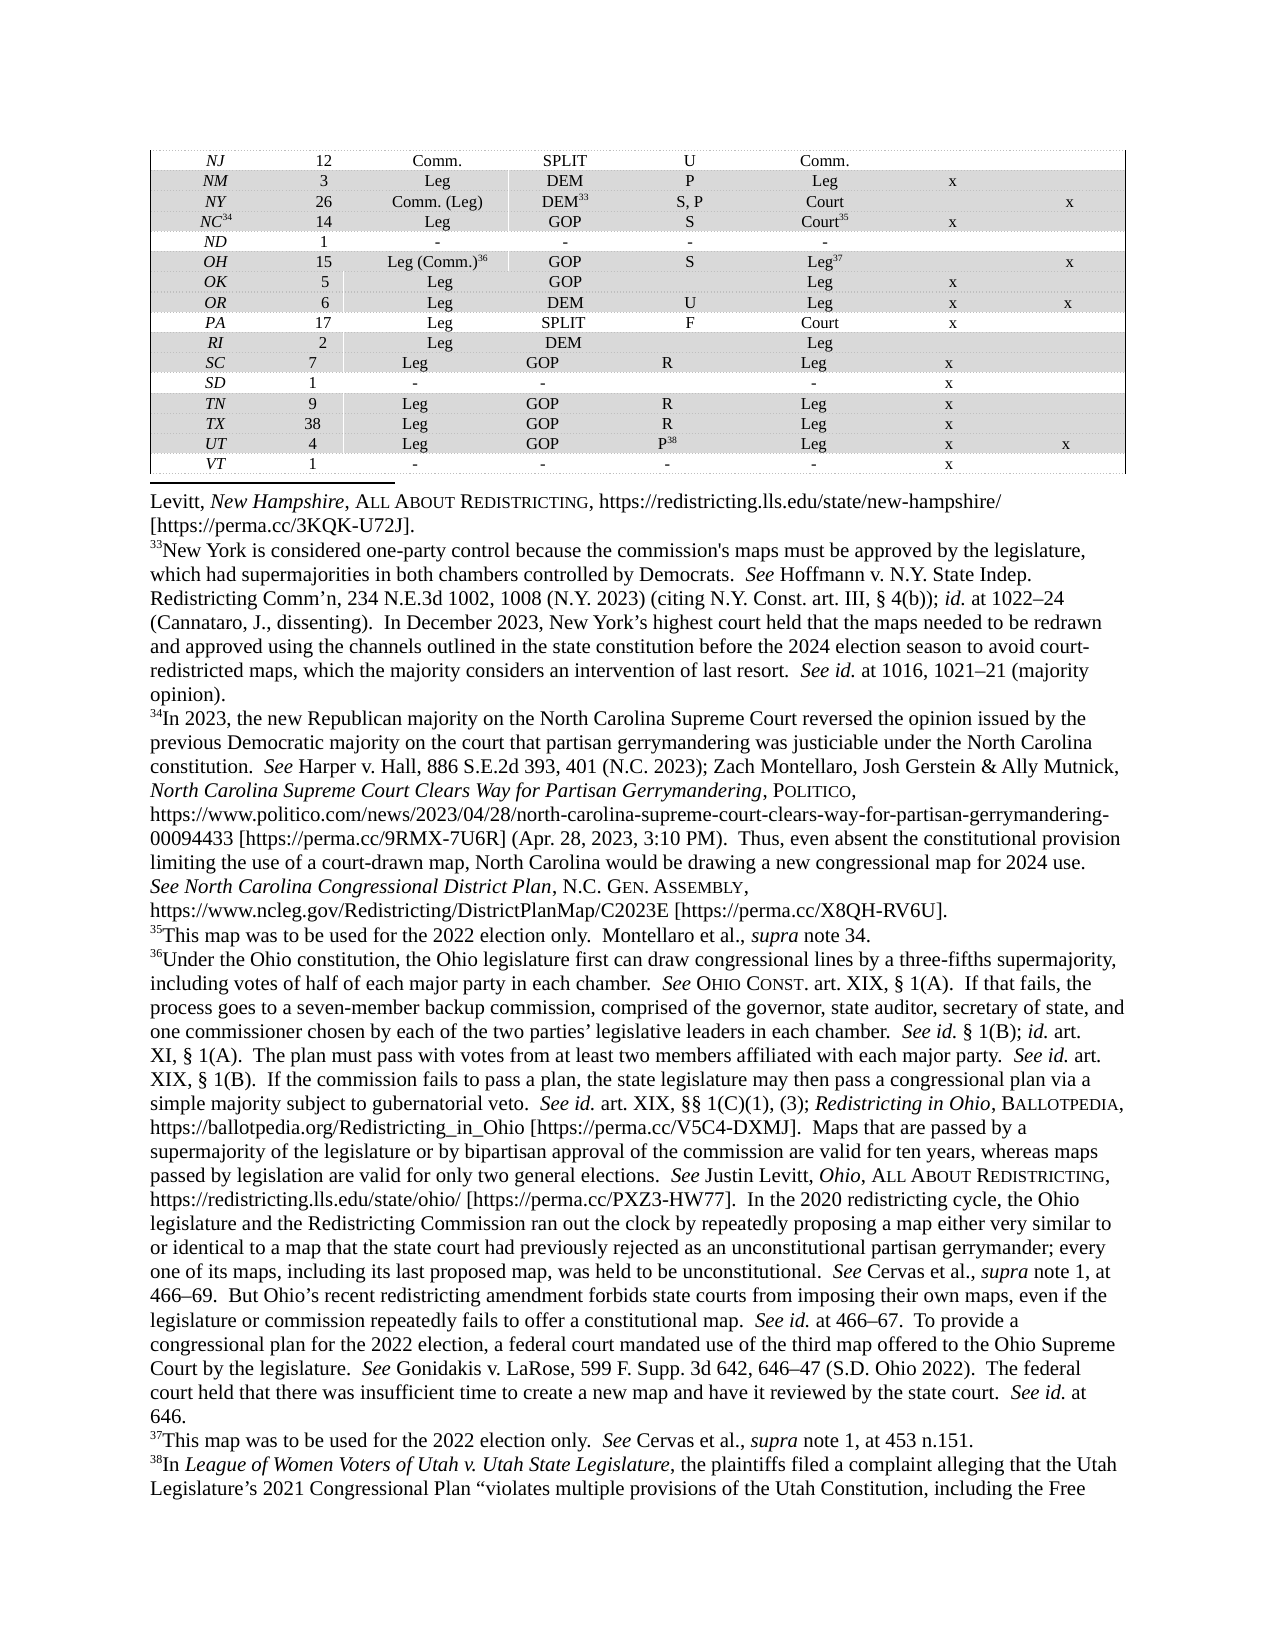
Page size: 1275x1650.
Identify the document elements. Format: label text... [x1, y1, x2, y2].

table_cell Leg [366, 211, 508, 231]
table_cell 2 [281, 332, 343, 352]
table_cell 9 [281, 393, 343, 413]
table_cell - [758, 231, 891, 251]
table_cell NY [151, 190, 281, 211]
table_cell OK [151, 271, 281, 291]
table_cell 1 [281, 372, 343, 392]
table_cell Leg [344, 291, 486, 312]
table_cell [1013, 150, 1125, 170]
table_cell [1006, 453, 1125, 473]
table_cell TN [151, 393, 281, 413]
table_cell - [344, 372, 486, 392]
table_cell x [891, 372, 1006, 392]
table_cell [1006, 393, 1125, 413]
table_cell - [736, 453, 891, 473]
table_cell 7 [281, 352, 343, 372]
table_cell SD [151, 372, 281, 392]
table_cell S, P [621, 190, 758, 211]
table_cell Leg [344, 413, 486, 433]
table_cell U [621, 150, 758, 170]
table_cell - [736, 372, 891, 392]
table_cell 4 [281, 433, 343, 453]
table_cell 14 [281, 211, 366, 231]
table_cell [1013, 231, 1125, 251]
table_cell PA [151, 312, 281, 332]
table_cell NC [151, 211, 281, 231]
table_cell 12 [281, 150, 366, 170]
table_cell Leg [736, 291, 891, 312]
table_cell [891, 150, 1013, 170]
table_cell DEM [486, 332, 599, 352]
table_cell - [344, 453, 486, 473]
table_cell Leg [736, 332, 891, 352]
table_cell Leg [344, 393, 486, 413]
table_cell 17 [281, 312, 343, 332]
table_cell x [1006, 433, 1125, 453]
table_cell NJ [151, 150, 281, 170]
table_cell 38 [281, 413, 343, 433]
table_cell GOP [509, 211, 621, 231]
table_cell SPLIT [486, 312, 599, 332]
table_cell GOP [486, 433, 599, 453]
table_cell x [1006, 291, 1125, 312]
table_cell - [486, 372, 599, 392]
table_cell [891, 231, 1013, 251]
table_cell x [891, 352, 1006, 372]
table_cell x [891, 453, 1006, 473]
table_cell x [1013, 251, 1125, 271]
table_cell R [599, 393, 736, 413]
table_cell Court [736, 312, 891, 332]
table_cell R [599, 352, 736, 372]
table_cell x [891, 433, 1006, 453]
table_cell x [891, 291, 1006, 312]
table_cell ND [151, 231, 281, 251]
table_cell [599, 271, 736, 291]
table_cell Leg [344, 352, 486, 372]
table_cell Leg [736, 433, 891, 453]
table_cell 6 [281, 291, 343, 312]
table_cell [1006, 312, 1125, 332]
table_cell TX [151, 413, 281, 433]
table_cell [1006, 271, 1125, 291]
table_cell [891, 251, 1013, 271]
table_cell x [1013, 190, 1125, 211]
table_cell Leg [344, 271, 486, 291]
table_cell RI [151, 332, 281, 352]
table_cell OH [151, 251, 281, 271]
table_cell GOP [509, 251, 621, 271]
table_cell Leg [344, 312, 486, 332]
table_cell VT [151, 453, 281, 473]
table_cell Court [758, 190, 891, 211]
table_cell Leg [758, 251, 891, 271]
table_cell [1013, 170, 1125, 190]
table_cell Leg [736, 393, 891, 413]
table_cell 15 [281, 251, 366, 271]
table_cell Leg [736, 352, 891, 372]
table_cell Comm. (Leg) [366, 190, 508, 211]
table_cell DEM [486, 291, 599, 312]
table_cell GOP [486, 393, 599, 413]
table_cell SPLIT [509, 150, 621, 170]
table_cell - [509, 231, 621, 251]
table_cell F [599, 312, 736, 332]
table_cell x [891, 312, 1006, 332]
table_cell Comm. [758, 150, 891, 170]
table_cell x [891, 413, 1006, 433]
table_cell - [486, 453, 599, 473]
table_cell - [599, 453, 736, 473]
table_cell [599, 372, 736, 392]
table_cell Leg [736, 413, 891, 433]
table_cell - [366, 231, 508, 251]
table_cell x [891, 170, 1013, 190]
table_cell GOP [486, 352, 599, 372]
table_cell SC [151, 352, 281, 372]
table_cell [891, 190, 1013, 211]
table_cell [1006, 332, 1125, 352]
table_cell DEM [509, 190, 621, 211]
table_cell Leg [344, 332, 486, 352]
table_cell [1013, 211, 1125, 231]
table_cell OR [151, 291, 281, 312]
table_cell UT [151, 433, 281, 453]
table_cell [891, 332, 1006, 352]
table_cell 1 [281, 453, 343, 473]
table_cell Leg [344, 433, 486, 453]
table_cell Leg (Comm.) [366, 251, 508, 271]
table_cell 26 [281, 190, 366, 211]
table_cell 1 [281, 231, 366, 251]
table_cell - [621, 231, 758, 251]
table_cell U [599, 291, 736, 312]
table_cell S [621, 211, 758, 231]
table_cell DEM [509, 170, 621, 190]
table_cell P [621, 170, 758, 190]
table_cell x [891, 393, 1006, 413]
table_cell 3 [281, 170, 366, 190]
table_cell x [891, 271, 1006, 291]
table_cell R [599, 413, 736, 433]
table_cell S [621, 251, 758, 271]
table_cell [1006, 372, 1125, 392]
table_cell x [891, 211, 1013, 231]
table_cell 5 [281, 271, 343, 291]
table_cell GOP [486, 271, 599, 291]
table_cell Leg [366, 170, 508, 190]
table_cell Leg [758, 170, 891, 190]
table_cell P [599, 433, 736, 453]
table_cell Court [758, 211, 891, 231]
table_cell GOP [486, 413, 599, 433]
table_cell NM [151, 170, 281, 190]
table_cell [599, 332, 736, 352]
table_cell Comm. [366, 150, 508, 170]
table_cell [1006, 352, 1125, 372]
table_cell Leg [736, 271, 891, 291]
table_cell [1006, 413, 1125, 433]
